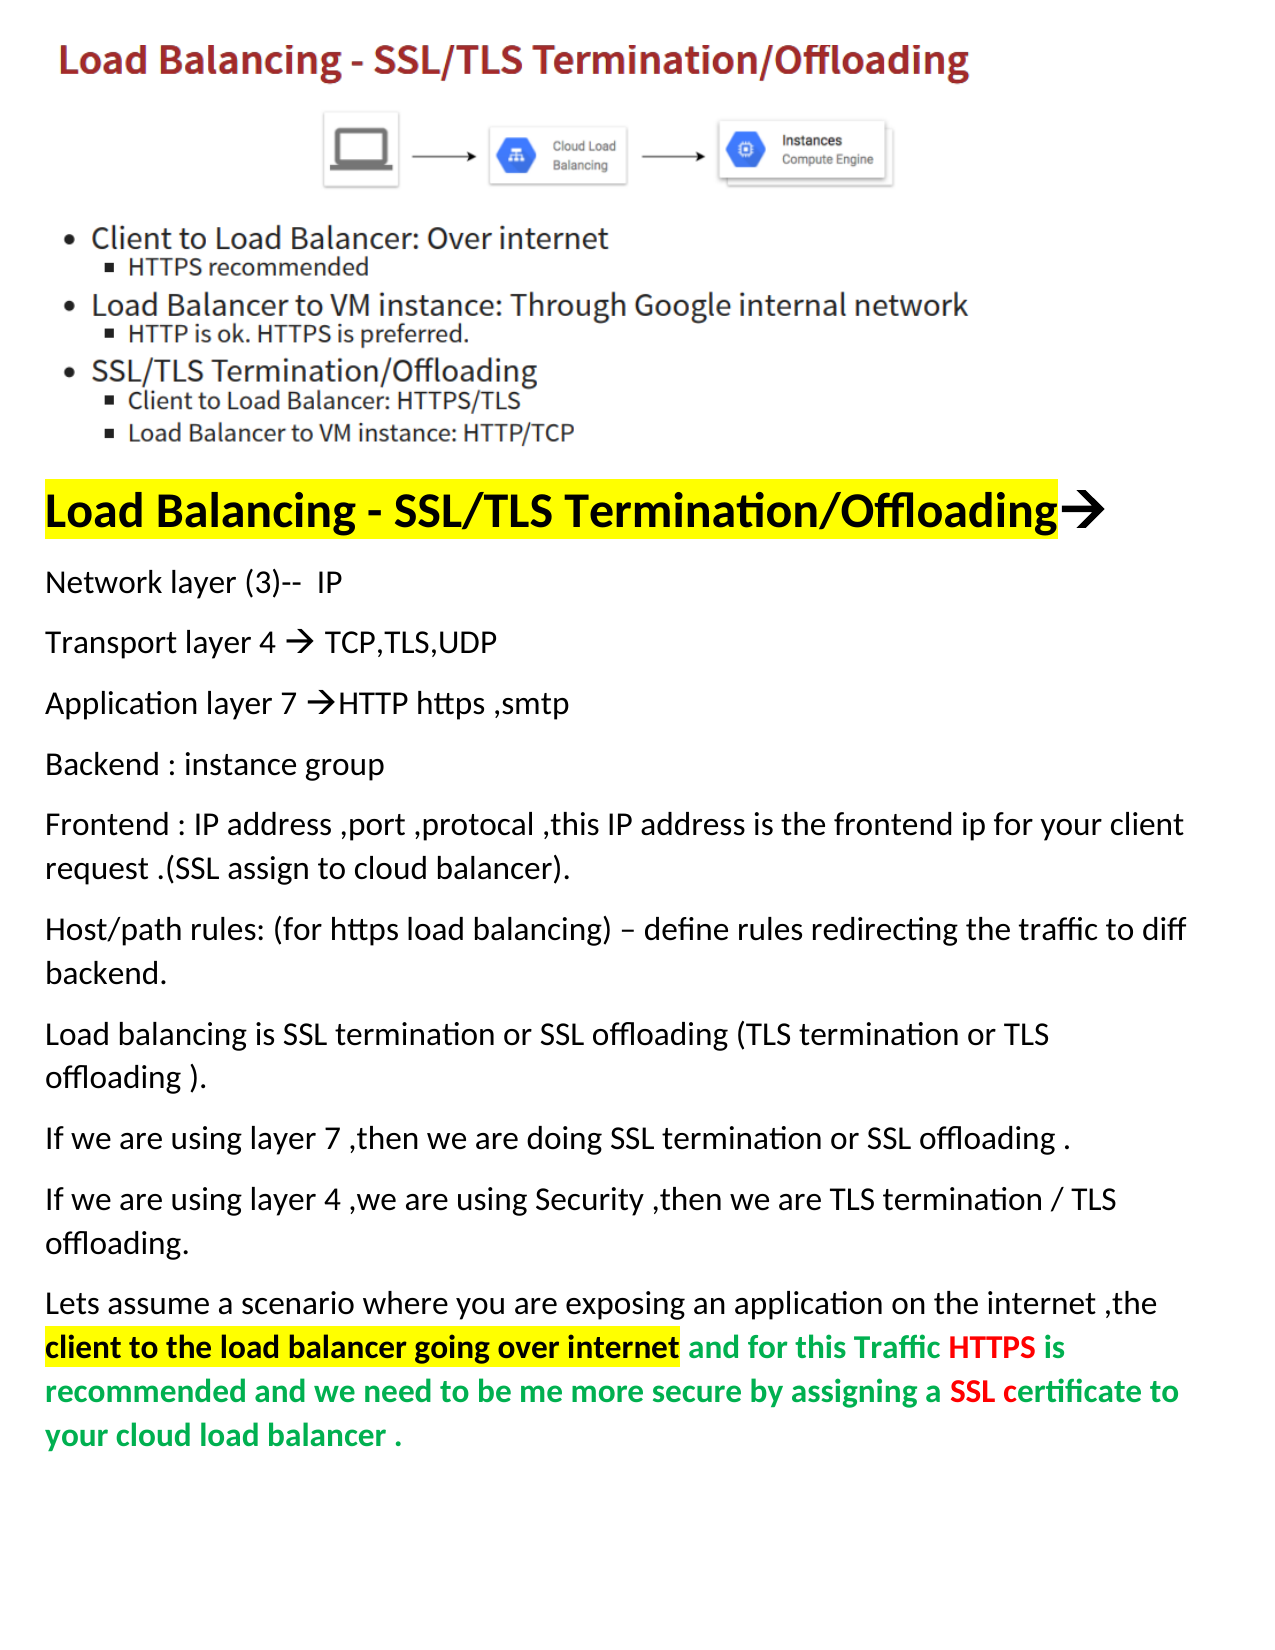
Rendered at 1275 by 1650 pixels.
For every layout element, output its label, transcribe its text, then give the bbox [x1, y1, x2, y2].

text Load Balancing - SSL/TLS Termination/Offloading [45, 478, 1215, 539]
picture [45, 45, 1021, 460]
text If we are using layer 4 ,we are using Security ,then we are TLS termination / TLS offloading. [45, 1178, 1215, 1262]
text Transport layer 4 TCP,TLS,UDP [45, 622, 1215, 662]
text Backend : instance group [45, 743, 1215, 783]
text Host/path rules: (for https load balancing) – define rules redirecting the traffic to diff backend. [45, 908, 1215, 993]
text Network layer (3)-- IP [45, 561, 1215, 602]
text Load balancing is SSL termination or SSL offloading (TLS termination or TLS offloading ). [45, 1013, 1215, 1097]
text Application layer 7 HTTP https ,smtp [45, 682, 1215, 723]
text If we are using layer 7 ,then we are doing SSL termination or SSL offloading . [45, 1117, 1215, 1158]
text Frontend : IP address ,port ,protocal ,this IP address is the frontend ip for your client request .(SSL assign to cloud balancer). [45, 803, 1215, 888]
text Lets assume a scenario where you are exposing an application on the internet ,the client to the load balancer going over internet and for this Traffic HTTPS is recommended and we need to be me more secure by assigning a SSL certificate to your cloud load balancer . [45, 1282, 1215, 1455]
